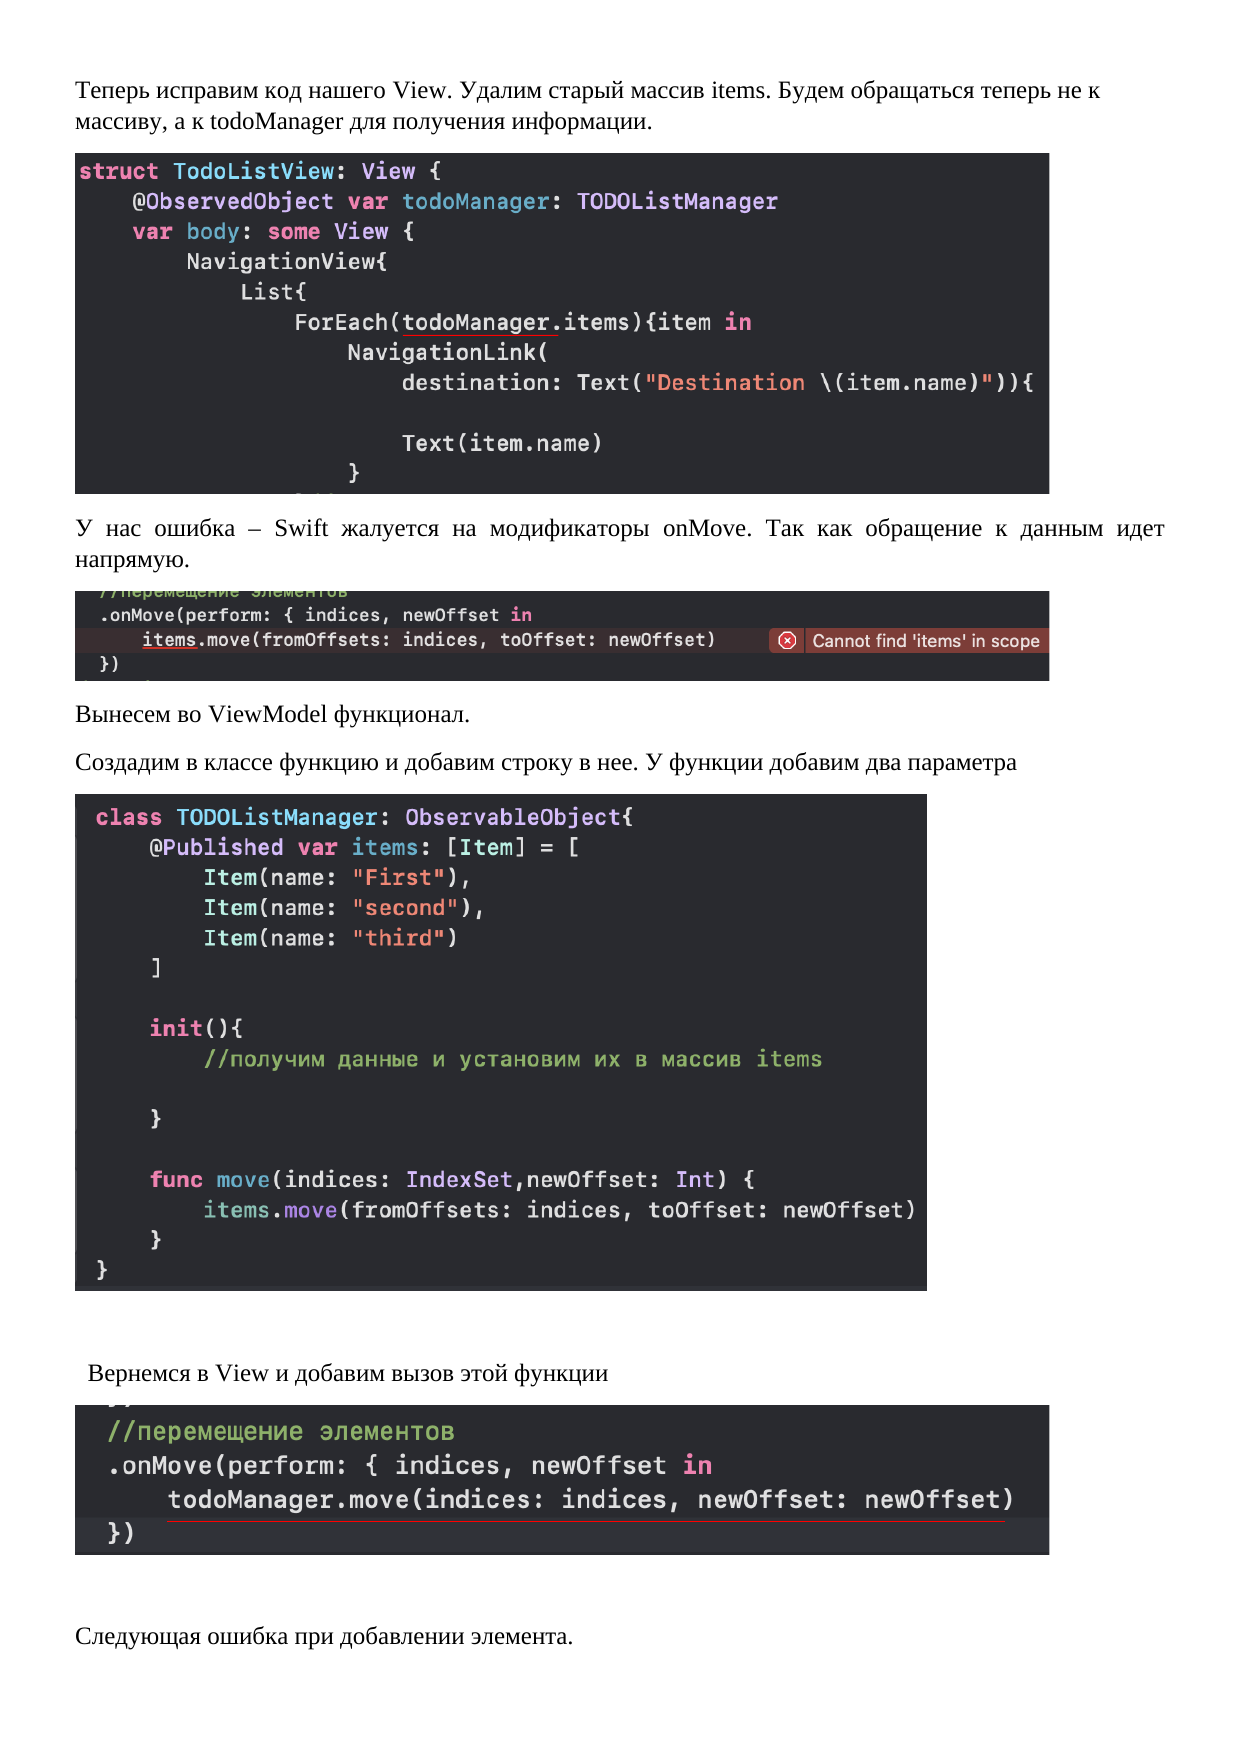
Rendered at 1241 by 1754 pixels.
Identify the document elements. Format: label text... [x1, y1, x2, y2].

text У нас ошибка – Swift жалуется на модификаторы onMove. Так как обращение к данным идет напрямую. [75, 513, 1165, 572]
text Теперь исправим код нашего View. Удалим старый массив items. Будем обращаться теперь не к массиву, а к todoManager для получения информации. [75, 75, 1165, 135]
picture [75, 1405, 1050, 1555]
text Создадим в классе функцию и добавим строку в нее. У функции добавим два параметра [75, 747, 1165, 776]
text Следующая ошибка при добавлении элемента. [75, 1621, 1165, 1650]
picture [75, 591, 1050, 681]
text Вернемся в View и добавим вызов этой функции [75, 1358, 1165, 1386]
picture [75, 153, 1050, 494]
text Вынесем во ViewModel функционал. [75, 699, 1165, 728]
picture [75, 794, 927, 1291]
